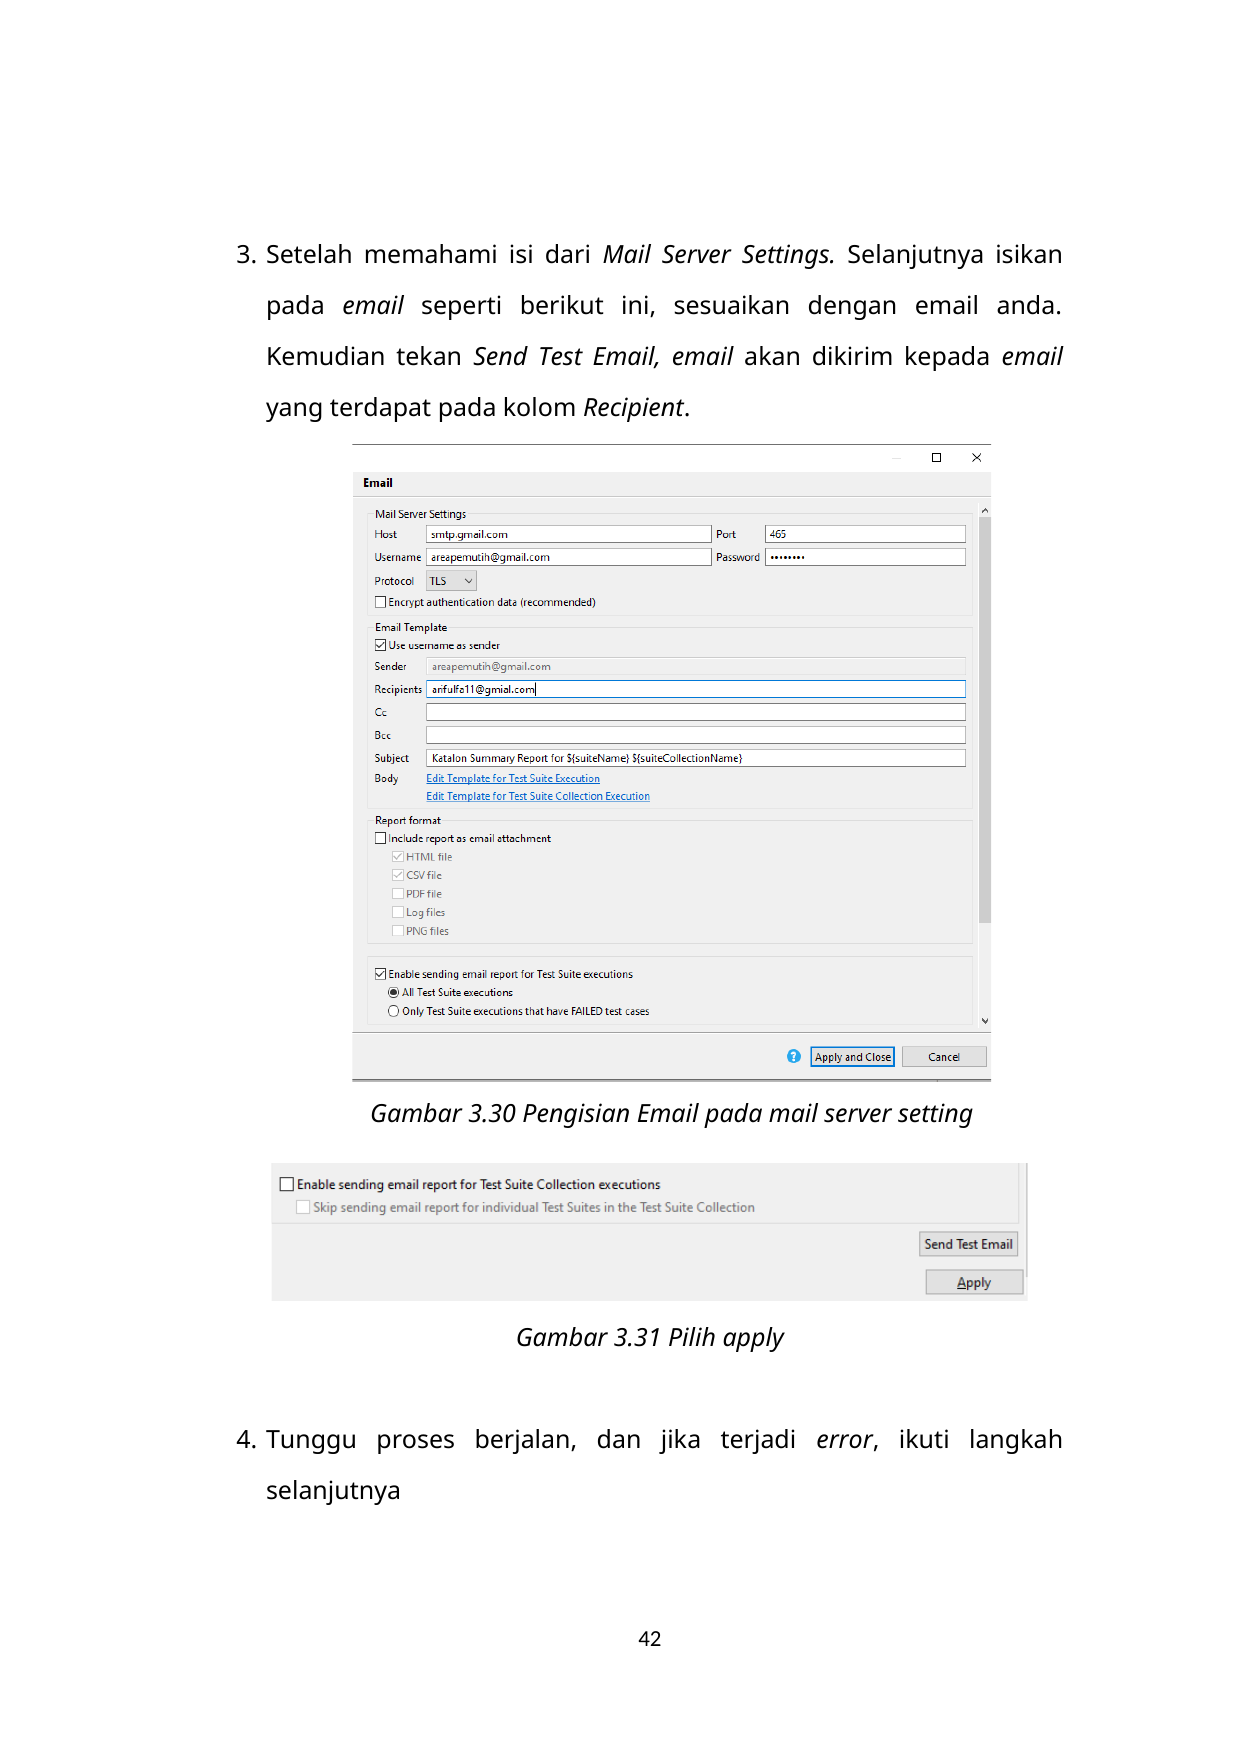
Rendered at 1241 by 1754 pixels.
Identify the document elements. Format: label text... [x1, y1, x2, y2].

picture [271, 1163, 1028, 1301]
picture [352, 444, 992, 1082]
text Gambar 3.31 Pilih apply [236, 1320, 1063, 1354]
list Tunggu proses berjalan, dan jika terjadi error, ikuti langkah selanjutnya [236, 1421, 1063, 1506]
list Gambar 3.30 Pengisian Email pada mail server setting [281, 1095, 1063, 1129]
list Setelah memahami isi dari Mail Server Settings. Selanjutnya isikan pada email seperti berikut ini, sesuaikan dengan email anda. Kemudian tekan Send Test Email, email akan dikirim kepada email yang terdapat pada kolom Recipient. [236, 236, 1063, 423]
